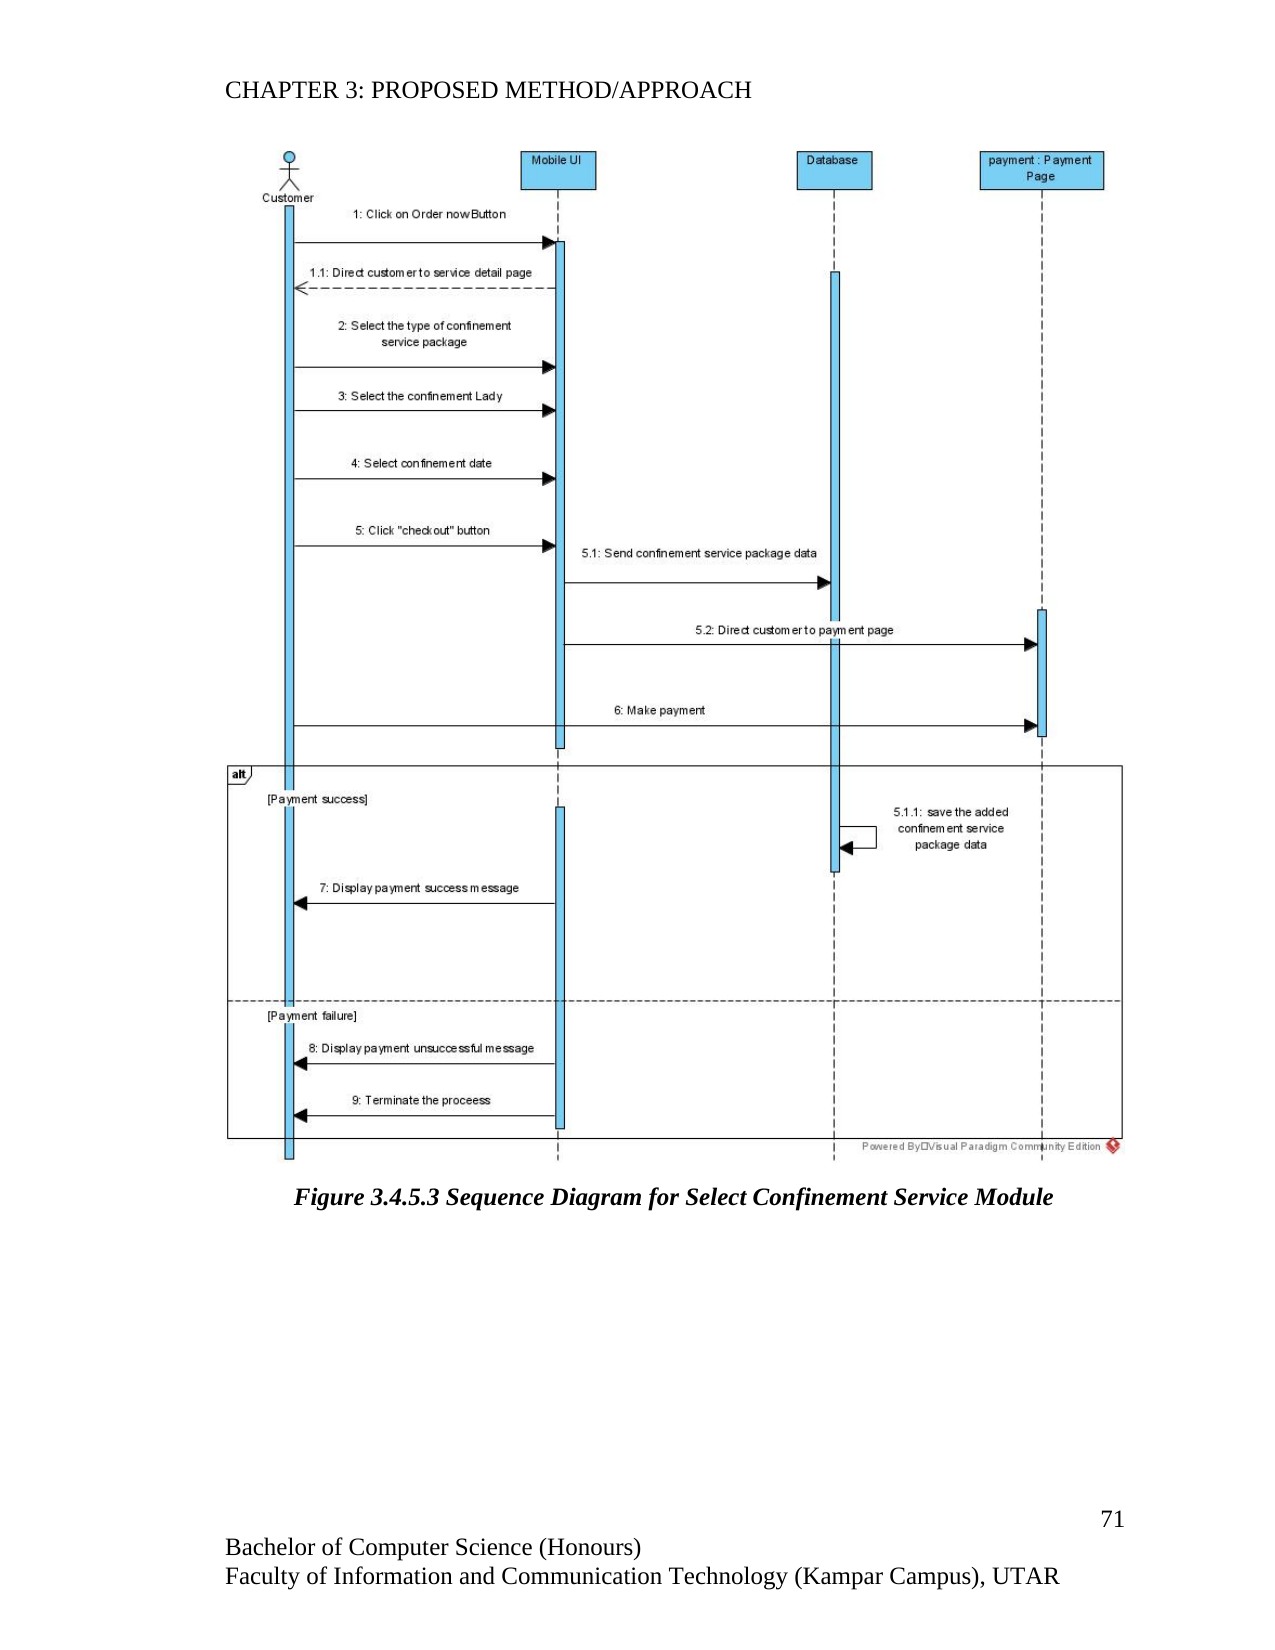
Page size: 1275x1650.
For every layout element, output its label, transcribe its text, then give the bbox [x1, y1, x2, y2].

picture [225, 150, 1125, 1164]
text Figure 3.4.5.3 Sequence Diagram for Select Confinement Service Module [225, 1182, 1125, 1211]
